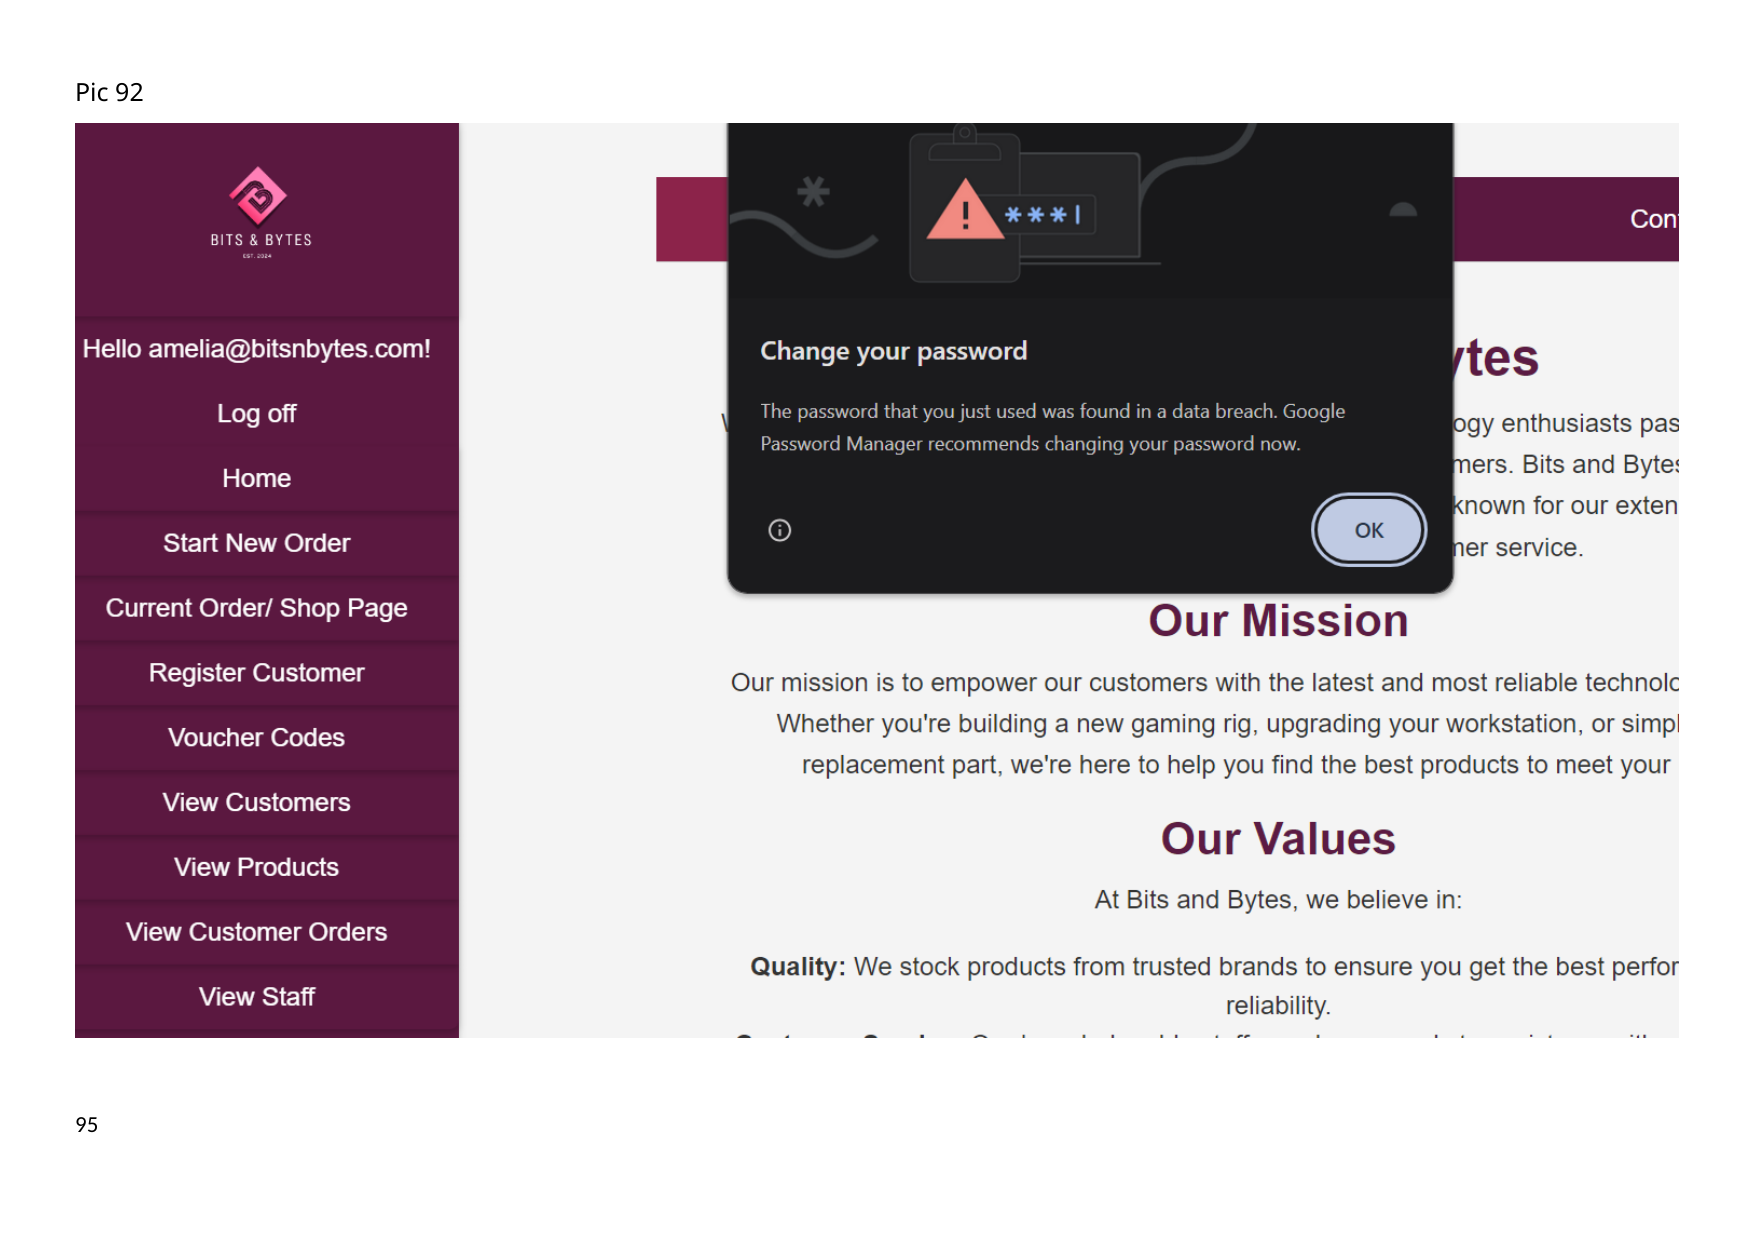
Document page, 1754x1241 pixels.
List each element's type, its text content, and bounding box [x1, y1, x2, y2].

picture [75, 123, 1679, 1038]
text Pic 92 [75, 75, 1679, 123]
